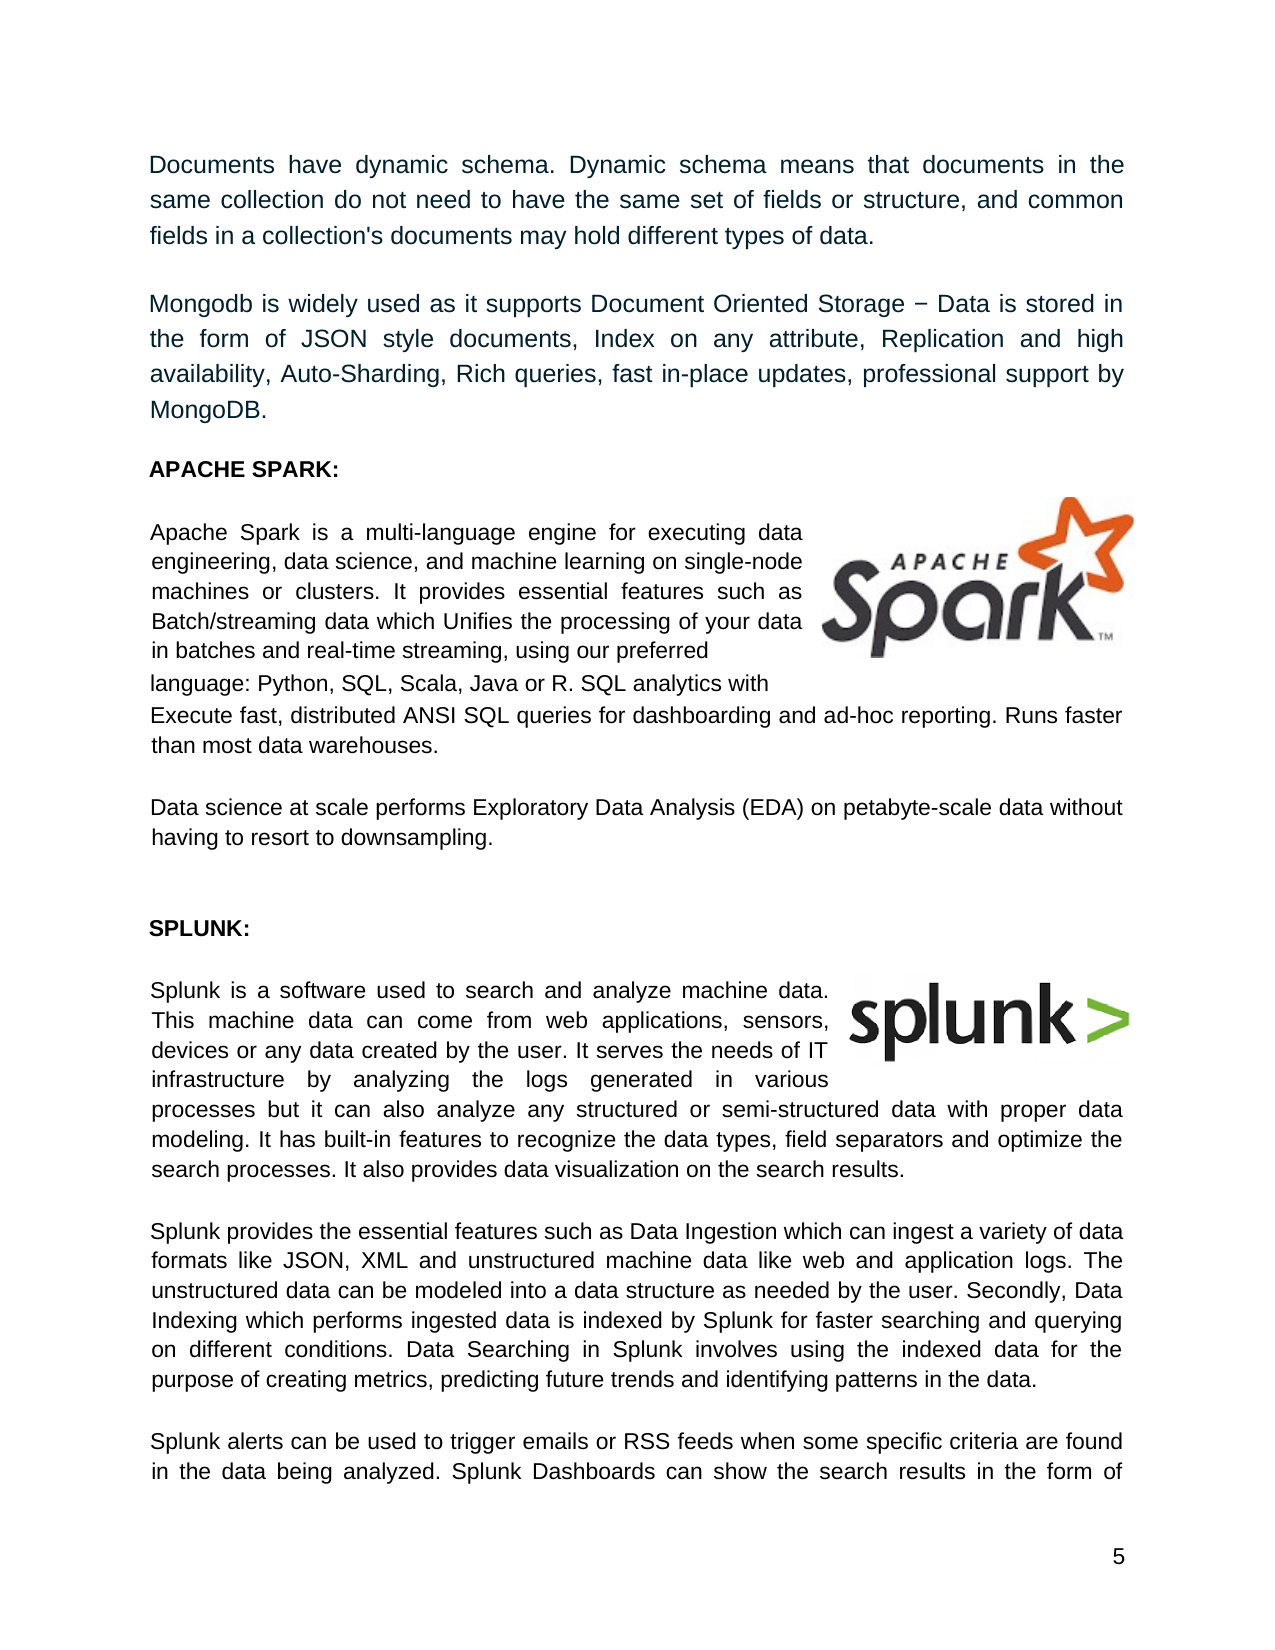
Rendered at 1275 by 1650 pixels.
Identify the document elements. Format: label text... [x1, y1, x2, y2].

picture [821, 497, 1135, 658]
text SPLUNK: [148, 915, 1125, 941]
text APACHE SPARK: [148, 456, 1125, 482]
text language: Python, SQL, Scala, Java or R. SQL analytics with [150, 670, 1124, 696]
text Splunk is a software used to search and analyze machine data. This machine data can come from web applications, sensors, devices or any data created by the user. It serves the needs of IT infrastructure by analyzing the logs generated in various processes but it can also analyze any structured or semi-structured data with proper data modeling. It has built-in features to recognize the data types, field separators and optimize the search processes. It also provides data visualization on the search results. [150, 977, 1124, 1182]
text Data science at scale performs Exploratory Data Analysis (EDA) on petabyte-scale data without having to resort to downsampling. [150, 794, 1124, 850]
text Execute fast, distributed ANSI SQL queries for dashboarding and ad-hoc reporting. Runs faster than most data warehouses. [150, 702, 1124, 758]
text Splunk provides the essential features such as Data Ingestion which can ingest a variety of data formats like JSON, XML and unstructured machine data like web and application logs. The unstructured data can be modeled into a data structure as needed by the user. Secondly, Data Indexing which performs ingested data is indexed by Splunk for faster searching and querying on different conditions. Data Searching in Splunk involves using the indexed data for the purpose of creating metrics, predicting future trends and identifying patterns in the data. [150, 1218, 1124, 1392]
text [150, 1428, 1124, 1484]
picture [848, 972, 1135, 1070]
text Documents have dynamic schema. Dynamic schema means that documents in the same collection do not need to have the same set of fields or structure, and common fields in a collection's documents may hold different types of data. [148, 150, 1126, 249]
text Mongodb is widely used as it supports Document Oriented Storage − Data is stored in the form of JSON style documents, Index on any attribute, Replication and high availability, Auto-Sharding, Rich queries, fast in-place updates, professional support by MongoDB. [148, 289, 1126, 423]
